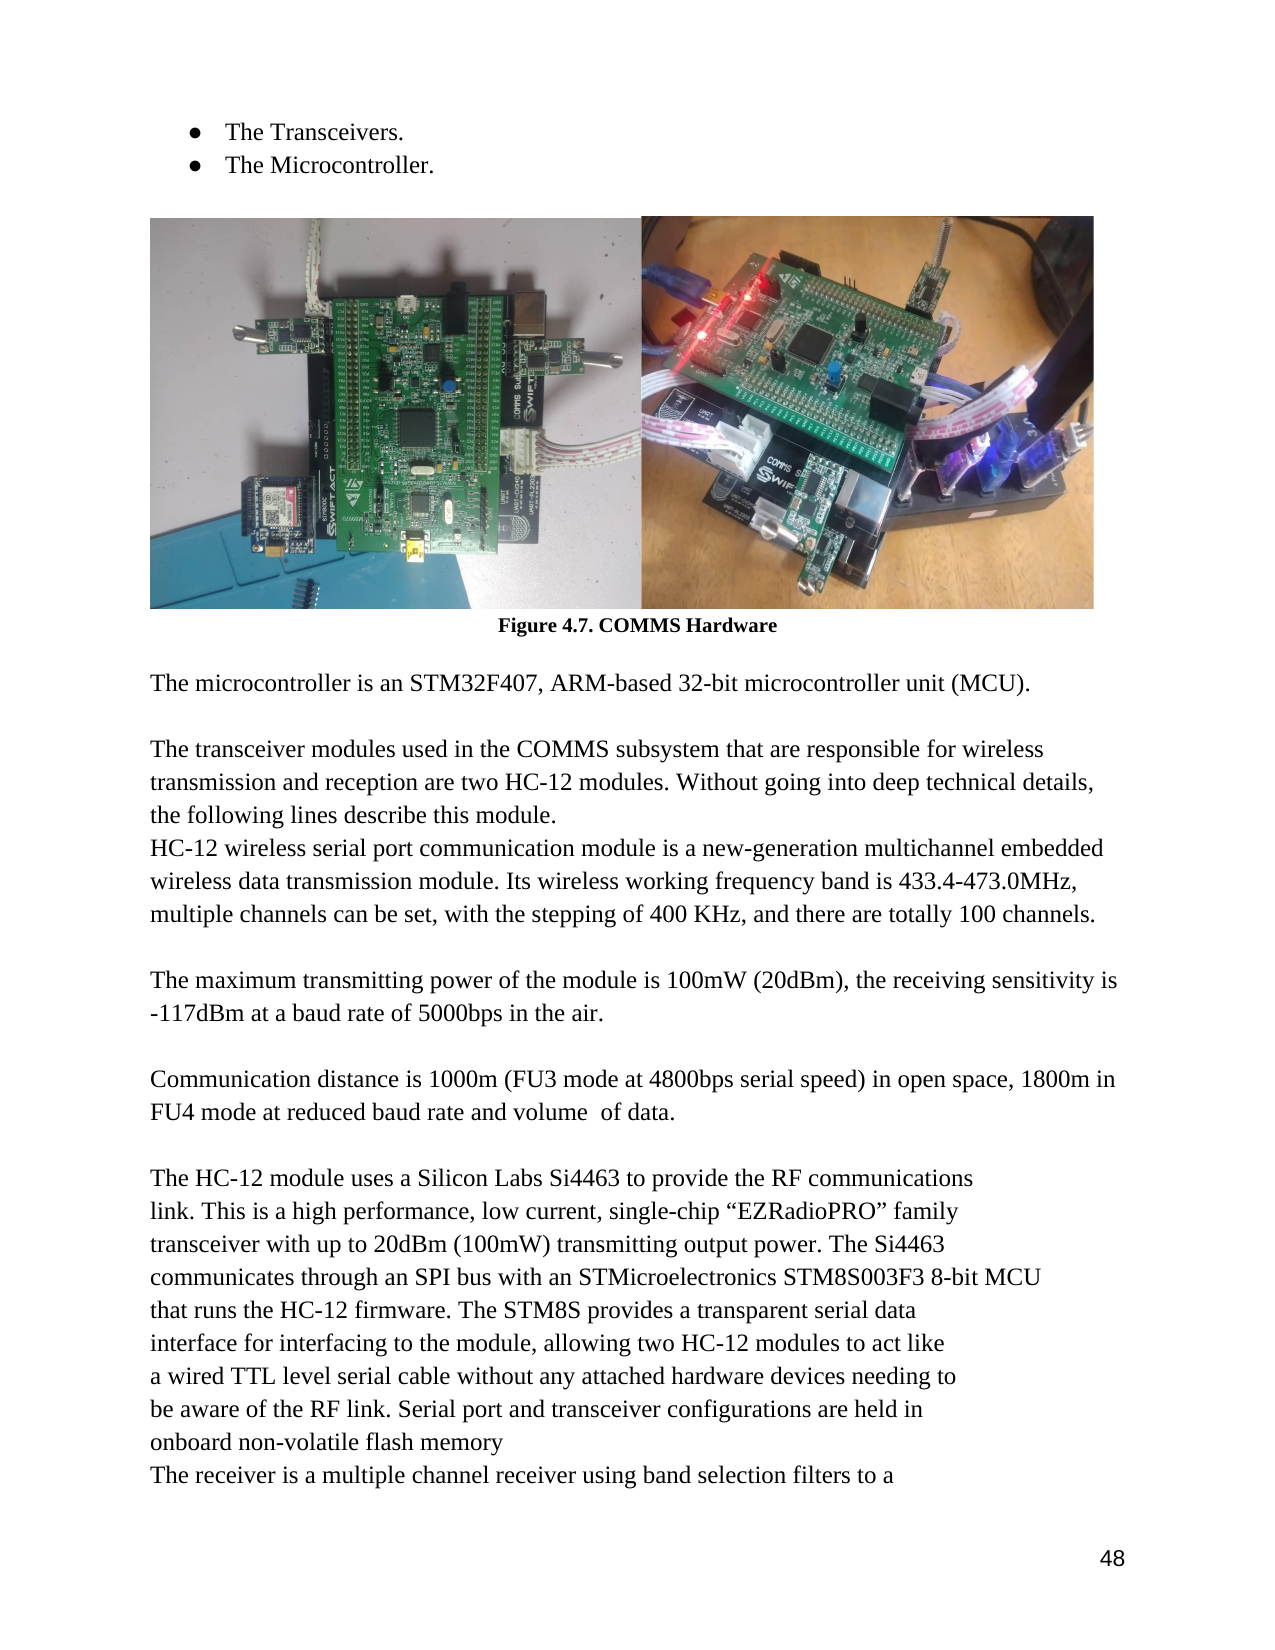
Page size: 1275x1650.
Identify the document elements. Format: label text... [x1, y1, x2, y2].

text transceiver with up to 20dBm (100mW) transmitting output power. The Si4463 [150, 1229, 1125, 1258]
text Figure 4.7. COMMS Hardware [150, 612, 1125, 637]
text The maximum transmitting power of the module is 100mW (20dBm), the receiving sensitivity is -117dBm at a baud rate of 5000bps in the air. [150, 965, 1125, 1027]
text a wired TTL level serial cable without any attached hardware devices needing to [150, 1361, 1125, 1390]
list The Transceivers. [187, 117, 1125, 146]
text Communication distance is 1000m (FU3 mode at 4800bps serial speed) in open space, 1800m in FU4 mode at reduced baud rate and volume of data. [150, 1064, 1125, 1126]
text communicates through an SPI bus with an STMicroelectronics STM8S003F3 8-bit MCU [150, 1262, 1125, 1291]
picture [150, 216, 1094, 609]
text that runs the HC-12 firmware. The STM8S provides a transparent serial data [150, 1295, 1125, 1324]
text The receiver is a multiple channel receiver using band selection filters to a [150, 1460, 1125, 1489]
text interface for interfacing to the module, allowing two HC-12 modules to act like [150, 1328, 1125, 1357]
text The transceiver modules used in the COMMS subsystem that are responsible for wireless transmission and reception are two HC-12 modules. Without going into deep technical details, the following lines describe this module. [150, 734, 1125, 828]
text The HC-12 module uses a Silicon Labs Si4463 to provide the RF communications [150, 1163, 1125, 1192]
text link. This is a high performance, low current, single-chip “EZRadioPRO” family [150, 1196, 1125, 1225]
list The Microcontroller. [187, 150, 1125, 179]
text The microcontroller is an STM32F407, ARM-based 32-bit microcontroller unit (MCU). [150, 668, 1125, 696]
text be aware of the RF link. Serial port and transceiver configurations are held in [150, 1394, 1125, 1423]
text HC-12 wireless serial port communication module is a new-generation multichannel embedded wireless data transmission module. Its wireless working frequency band is 433.4-473.0MHz, multiple channels can be set, with the stepping of 400 KHz, and there are totally 100 channels. [150, 833, 1125, 928]
text onboard non-volatile flash memory [150, 1427, 1125, 1456]
